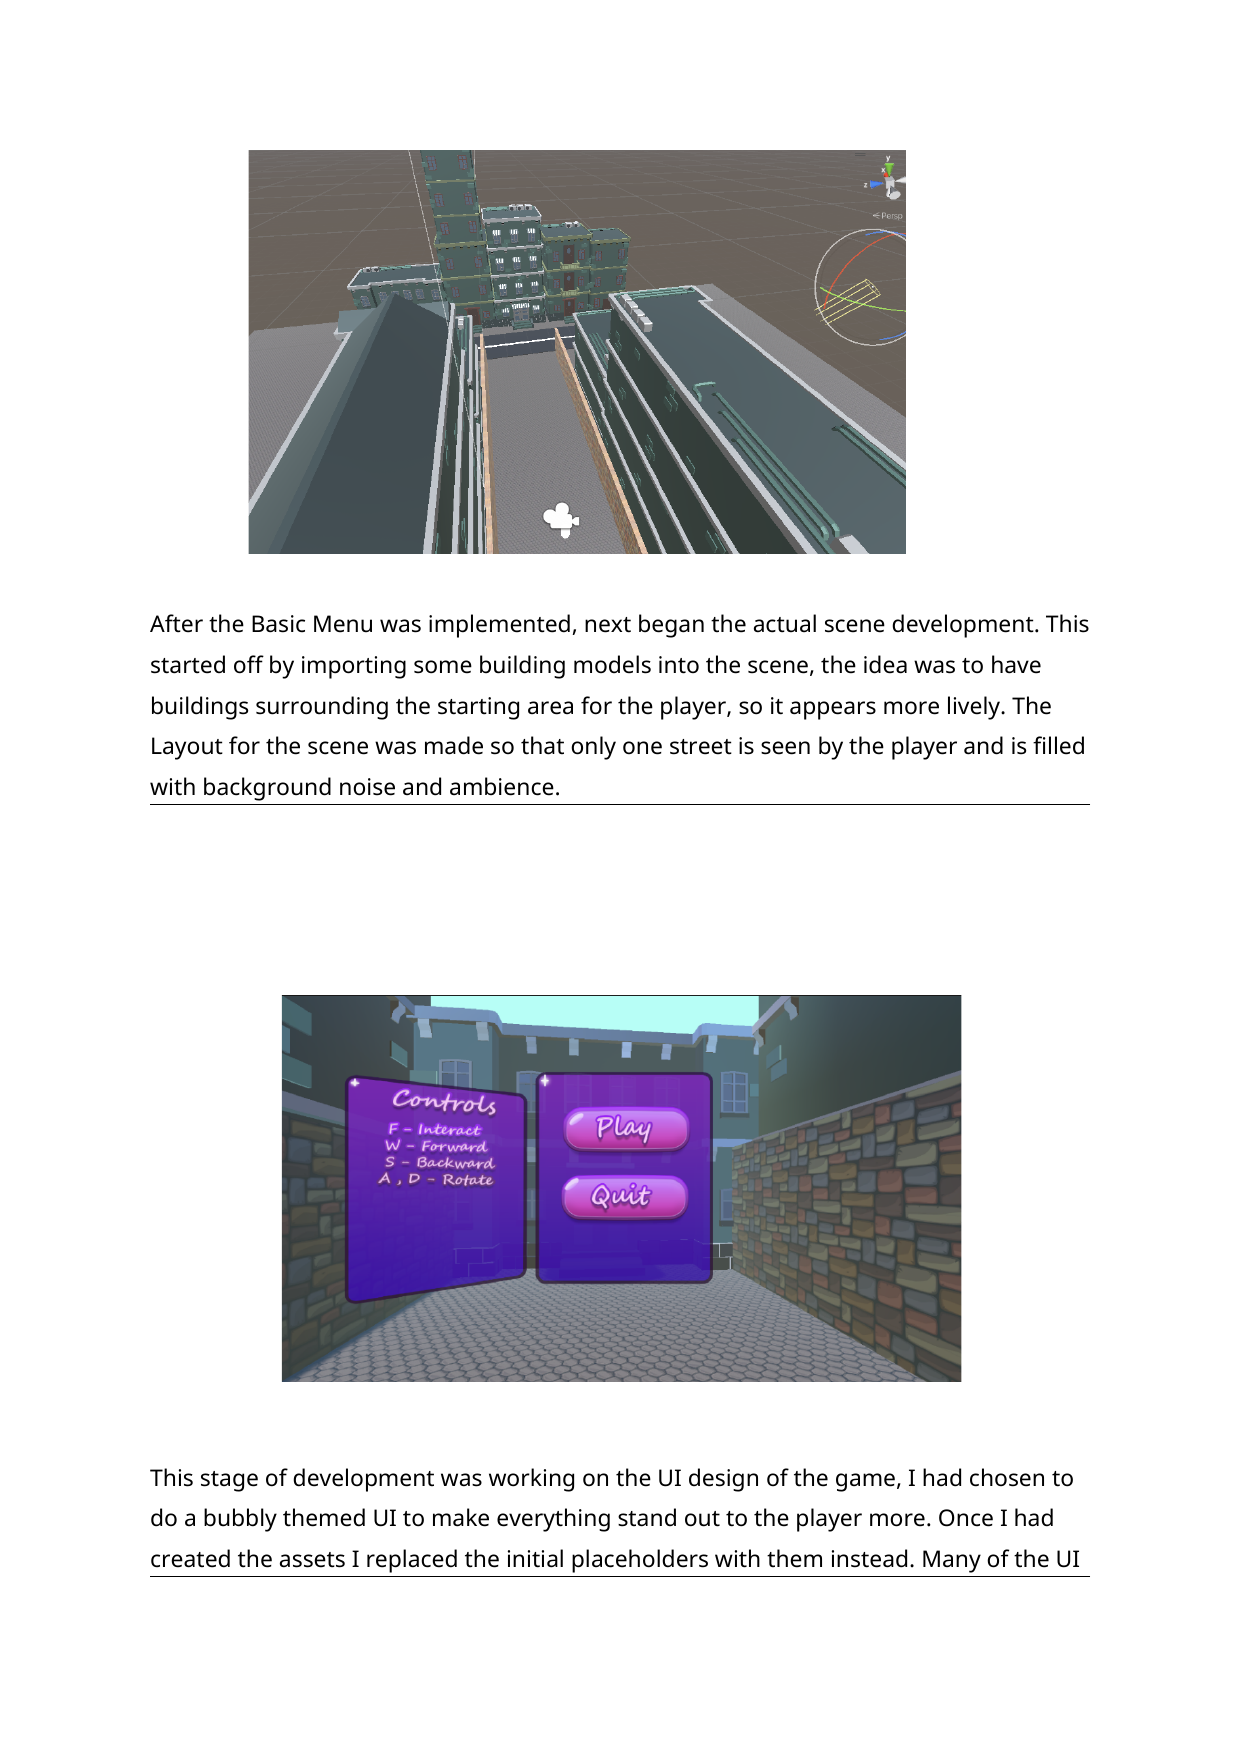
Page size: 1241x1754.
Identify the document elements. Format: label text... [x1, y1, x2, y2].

picture [280, 995, 961, 1380]
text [150, 1461, 1090, 1576]
text After the Basic Menu was implemented, next began the actual scene development. This started off by importing some building models into the scene, the idea was to have buildings surrounding the starting area for the player, so it appears more lively. The Layout for the scene was made so that only one street is seen by the player and is filled with background noise and ambience. [150, 608, 1090, 804]
picture [248, 150, 906, 554]
